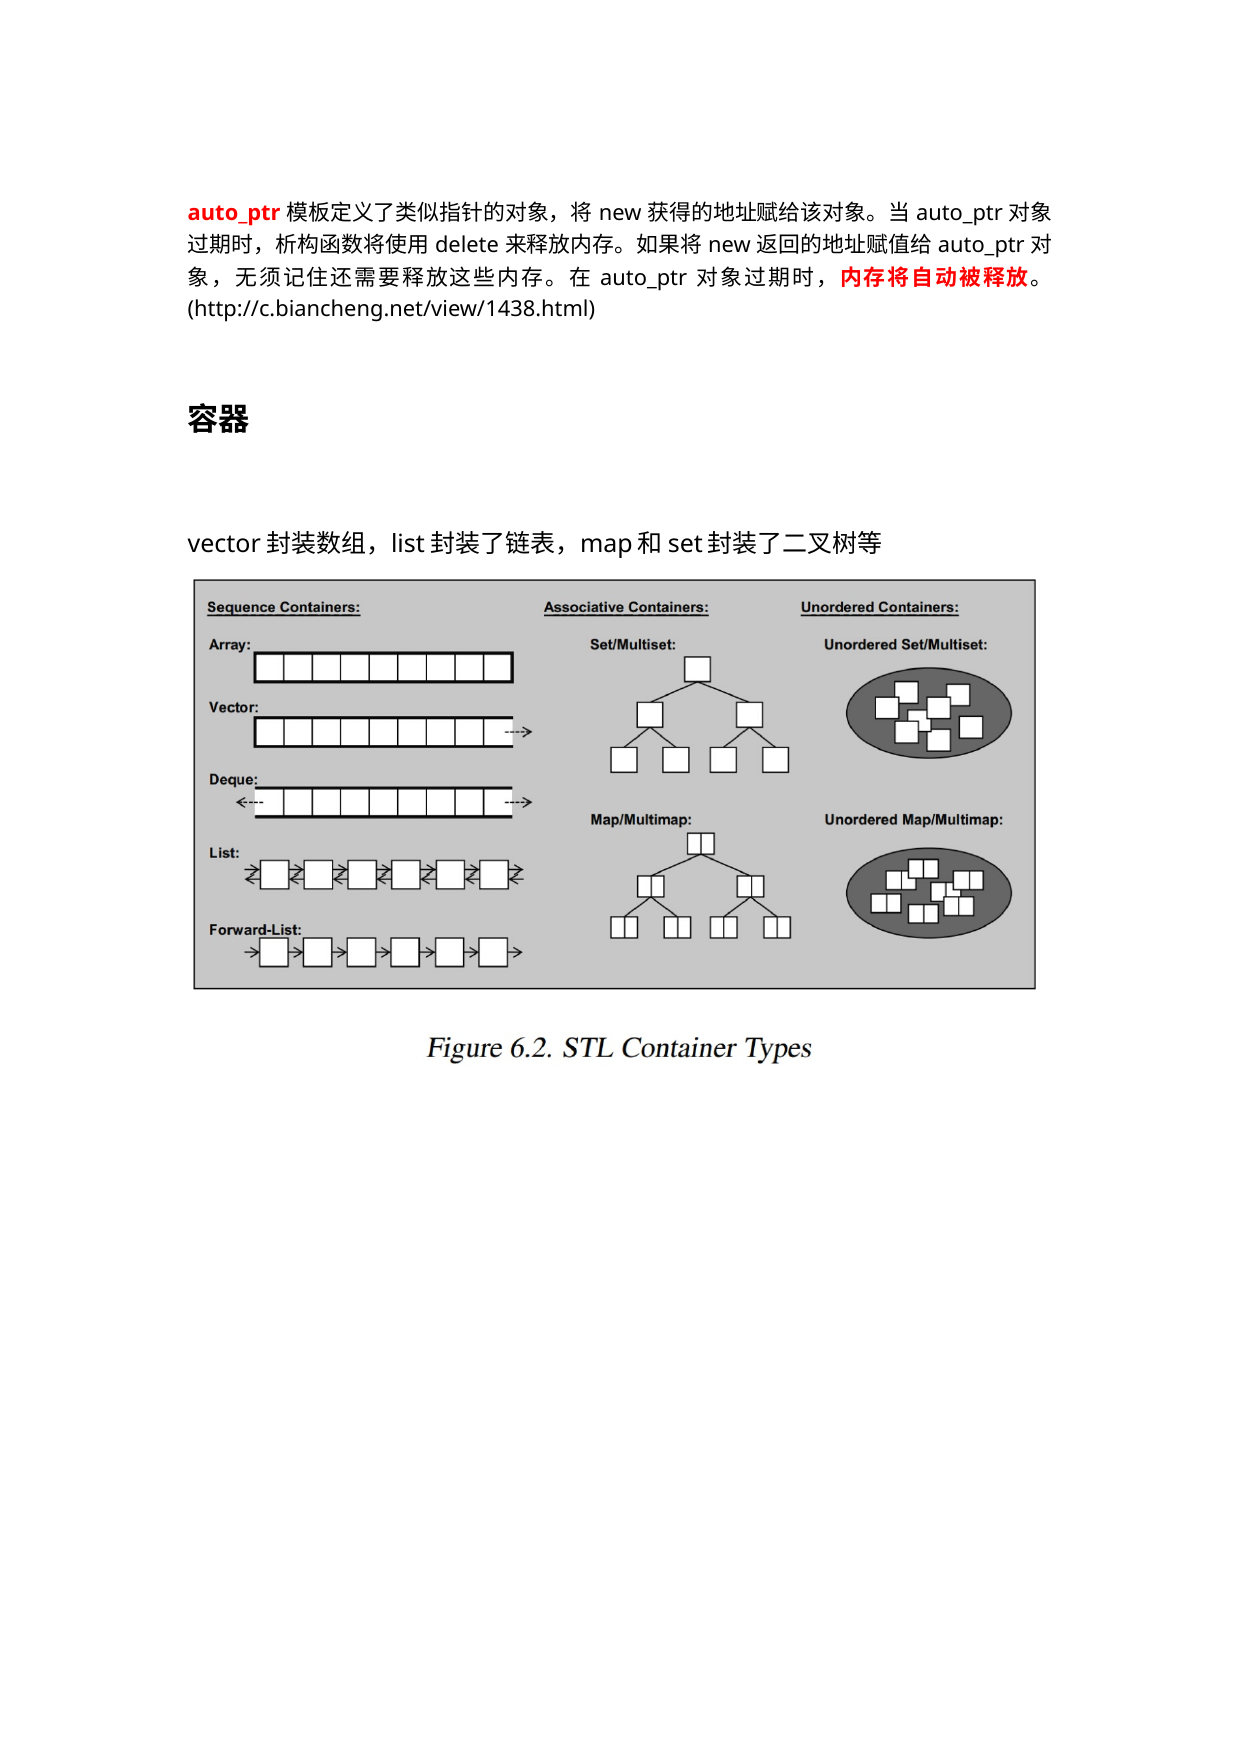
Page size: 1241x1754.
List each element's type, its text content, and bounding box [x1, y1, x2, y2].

text vector封装数组，list封装了链表，map和set封装了二叉树等 [187, 509, 1053, 574]
text auto_ptr 模板定义了类似指针的对象，将 new 获得的地址赋给该对象。当 auto_ptr 对象过期时，析构函数将使用 delete 来释放内存。如果将 new 返回的地址赋值给 auto_ptr 对象，无须记住还需要释放这些内存。在 auto_ptr 对象过期时，内存将自动被释放。(http://c.biancheng.net/view/1438.html) [187, 194, 1053, 324]
picture [187, 574, 1053, 1076]
subtitle 容器 [187, 384, 1053, 449]
